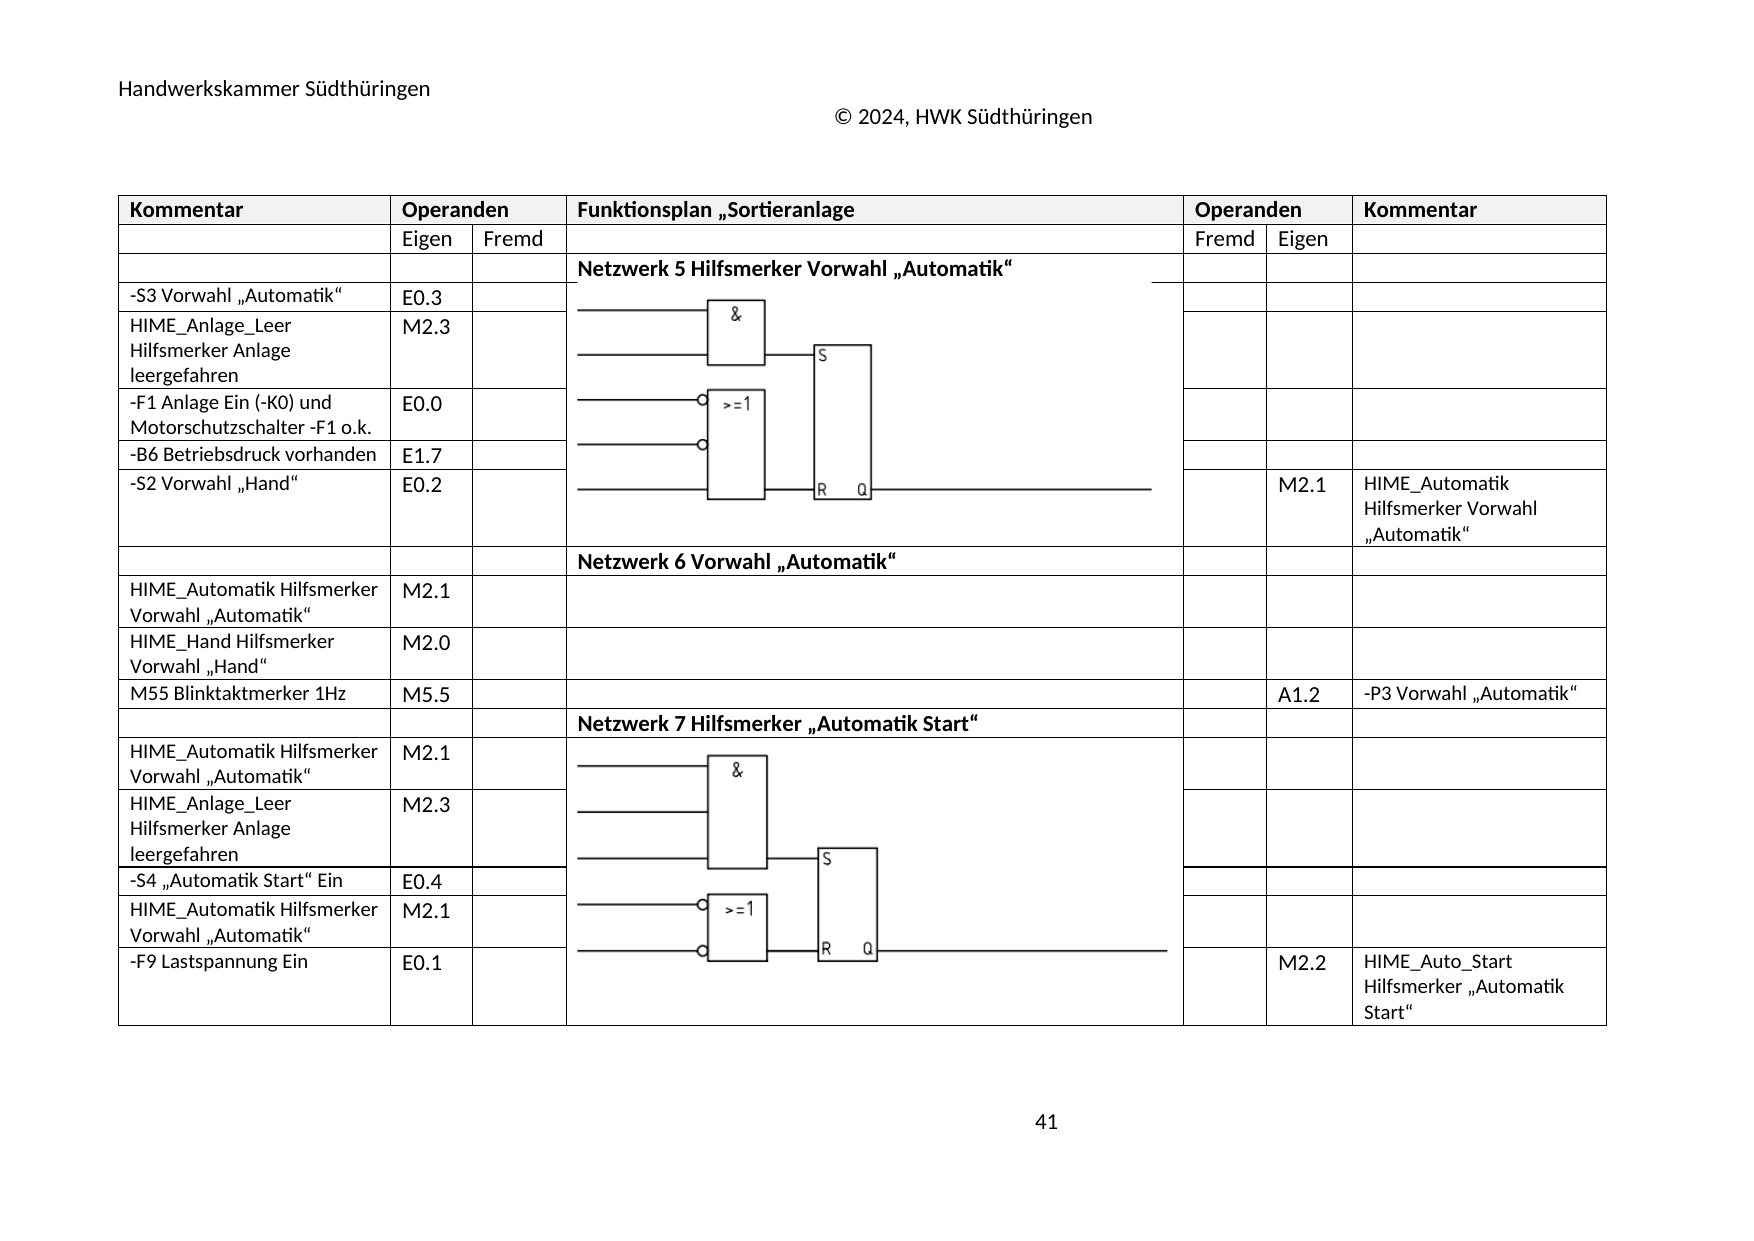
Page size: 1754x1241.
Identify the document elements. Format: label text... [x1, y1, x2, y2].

table_cell -S2 Vorwahl „Hand“ [119, 470, 390, 546]
table_cell [1184, 576, 1266, 627]
table_cell [391, 709, 472, 737]
table_cell HIME_Hand Hilfsmerker Vorwahl „Hand“ [119, 628, 390, 679]
table_cell -F9 Lastspannung Ein [119, 948, 390, 1024]
table_cell HIME_Anlage_Leer Hilfsmerker Anlage leergefahren [119, 790, 390, 866]
table_cell [1353, 628, 1606, 679]
table_cell [473, 441, 566, 469]
table_cell [567, 738, 1183, 1024]
table_cell [1353, 576, 1606, 627]
table_cell [473, 628, 566, 679]
table_cell Eigen [391, 225, 472, 253]
table_cell Netzwerk 7 Hilfsmerker „Automatik Start“ [567, 709, 1183, 737]
table_cell [1267, 628, 1352, 679]
table_cell HIME_Automatik Hilfsmerker Vorwahl „Automatik“ [119, 576, 390, 627]
table_cell M2.1 [1267, 470, 1352, 546]
table_cell HIME_Anlage_Leer Hilfsmerker Anlage leergefahren [119, 312, 390, 388]
table_cell Netzwerk 5 Hilfsmerker Vorwahl „Automatik“ [567, 254, 1183, 282]
table_cell M2.1 [391, 576, 472, 627]
table_cell -B6 Betriebsdruck vorhanden [119, 441, 390, 469]
table_cell [1267, 312, 1352, 388]
table_header Operanden [1184, 196, 1352, 223]
table_header Kommentar [1353, 196, 1606, 223]
table_cell [1267, 576, 1352, 627]
table_cell M55 Blinktaktmerker 1Hz [119, 680, 390, 708]
table_cell [1184, 470, 1266, 546]
table_cell [1184, 254, 1266, 282]
table_cell [1267, 738, 1352, 789]
table_cell Netzwerk 6 Vorwahl „Automatik“ [567, 547, 1183, 575]
table_header Kommentar [119, 196, 390, 223]
table_cell [1353, 547, 1606, 575]
table_cell [1353, 441, 1606, 469]
table_header Operanden [391, 196, 566, 223]
table_cell [1353, 225, 1606, 253]
table_cell [1184, 709, 1266, 737]
table_cell -S4 „Automatik Start“ Ein [119, 868, 390, 895]
table_cell [1184, 948, 1266, 1024]
table_cell [473, 283, 566, 311]
table_cell [1184, 547, 1266, 575]
table_cell [391, 254, 472, 282]
table_cell [1353, 868, 1606, 895]
table_cell [473, 254, 566, 282]
table_cell HIME_Automatik Hilfsmerker Vorwahl „Automatik“ [119, 738, 390, 789]
table_cell [1353, 389, 1606, 440]
table_cell [1353, 790, 1606, 866]
table_cell [567, 680, 1183, 708]
table_cell M2.2 [1267, 948, 1352, 1024]
table_cell HIME_Auto_Start Hilfsmerker „Automatik Start“ [1353, 948, 1606, 1024]
table_header Funktionsplan „Sortieranlage [567, 196, 1183, 223]
table_cell [473, 709, 566, 737]
table_cell M2.1 [391, 896, 472, 947]
table_cell [473, 470, 566, 546]
table_cell E0.2 [391, 470, 472, 546]
table_cell A1.2 [1267, 680, 1352, 708]
table_cell [473, 576, 566, 627]
table_cell [473, 790, 566, 866]
table_cell HIME_Automatik Hilfsmerker Vorwahl „Automatik“ [119, 896, 390, 947]
table_cell -S3 Vorwahl „Automatik“ [119, 283, 390, 311]
table_cell [1267, 790, 1352, 866]
table_cell E0.4 [391, 868, 472, 895]
table_cell [1267, 547, 1352, 575]
table_cell [1353, 283, 1606, 311]
table_cell [567, 628, 1183, 679]
table_cell [473, 738, 566, 789]
table_cell [473, 680, 566, 708]
table_cell [1184, 312, 1266, 388]
table_cell [1353, 738, 1606, 789]
table_cell [1267, 709, 1352, 737]
table_cell M2.1 [391, 738, 472, 789]
table_cell [1184, 896, 1266, 947]
table_cell [391, 547, 472, 575]
table_cell E0.0 [391, 389, 472, 440]
table_cell HIME_Automatik Hilfsmerker Vorwahl „Automatik“ [1353, 470, 1606, 546]
table_cell [1184, 283, 1266, 311]
table_cell M5.5 [391, 680, 472, 708]
table_cell [473, 868, 566, 895]
table_cell -F1 Anlage Ein (-K0) und Motorschutzschalter -F1 o.k. [119, 389, 390, 440]
table_cell [1184, 790, 1266, 866]
table_cell [119, 225, 390, 253]
table_cell -P3 Vorwahl „Automatik“ [1353, 680, 1606, 708]
table_cell [567, 283, 1183, 546]
table_cell M2.0 [391, 628, 472, 679]
table_cell [473, 389, 566, 440]
table_cell [473, 948, 566, 1024]
table_cell [473, 312, 566, 388]
table_cell [1184, 628, 1266, 679]
table_cell [1184, 680, 1266, 708]
table_cell [1353, 709, 1606, 737]
table_cell [1267, 868, 1352, 895]
table_cell Eigen [1267, 225, 1352, 253]
table_cell [567, 576, 1183, 627]
table_cell M2.3 [391, 312, 472, 388]
picture [577, 282, 1152, 515]
table_cell [119, 709, 390, 737]
table_cell [1353, 896, 1606, 947]
table_cell [1267, 389, 1352, 440]
table_cell [1184, 389, 1266, 440]
table_cell M2.3 [391, 790, 472, 866]
table_cell E1.7 [391, 441, 472, 469]
table_cell E0.1 [391, 948, 472, 1024]
table_cell [1267, 441, 1352, 469]
picture [577, 738, 1168, 998]
table_cell E0.3 [391, 283, 472, 311]
table_cell [1353, 312, 1606, 388]
table_cell [1267, 896, 1352, 947]
table_cell [1267, 254, 1352, 282]
table_cell [1267, 283, 1352, 311]
table_cell [567, 225, 1183, 253]
table_cell [1353, 254, 1606, 282]
table_cell [473, 547, 566, 575]
table_cell [119, 254, 390, 282]
table_cell [1184, 441, 1266, 469]
table_cell [119, 547, 390, 575]
table_cell Fremd [1184, 225, 1266, 253]
table_cell Fremd [473, 225, 566, 253]
table_cell [1184, 738, 1266, 789]
table_cell [473, 896, 566, 947]
table_cell [1184, 868, 1266, 895]
